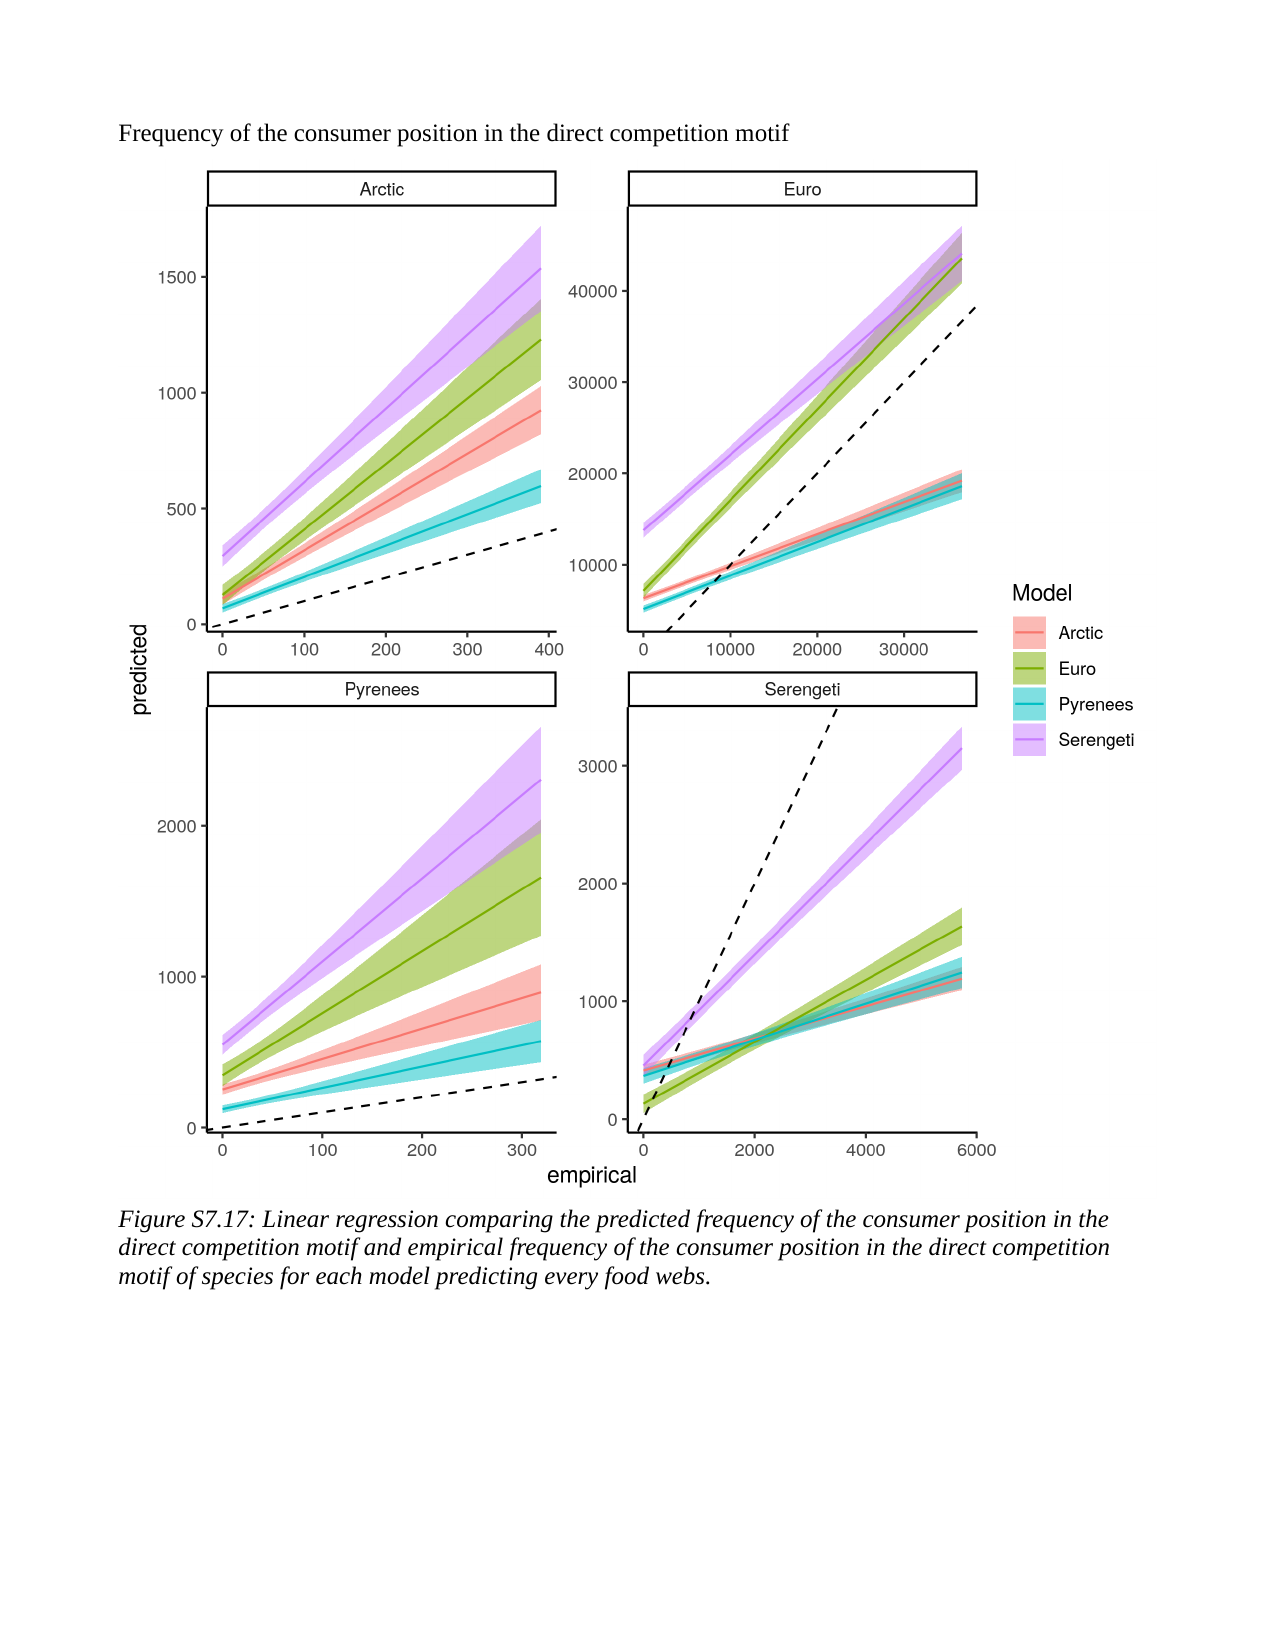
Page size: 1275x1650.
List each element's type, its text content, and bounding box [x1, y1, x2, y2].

picture [118, 159, 1157, 1199]
text Frequency of the consumer position in the direct competition motif [118, 118, 1157, 147]
